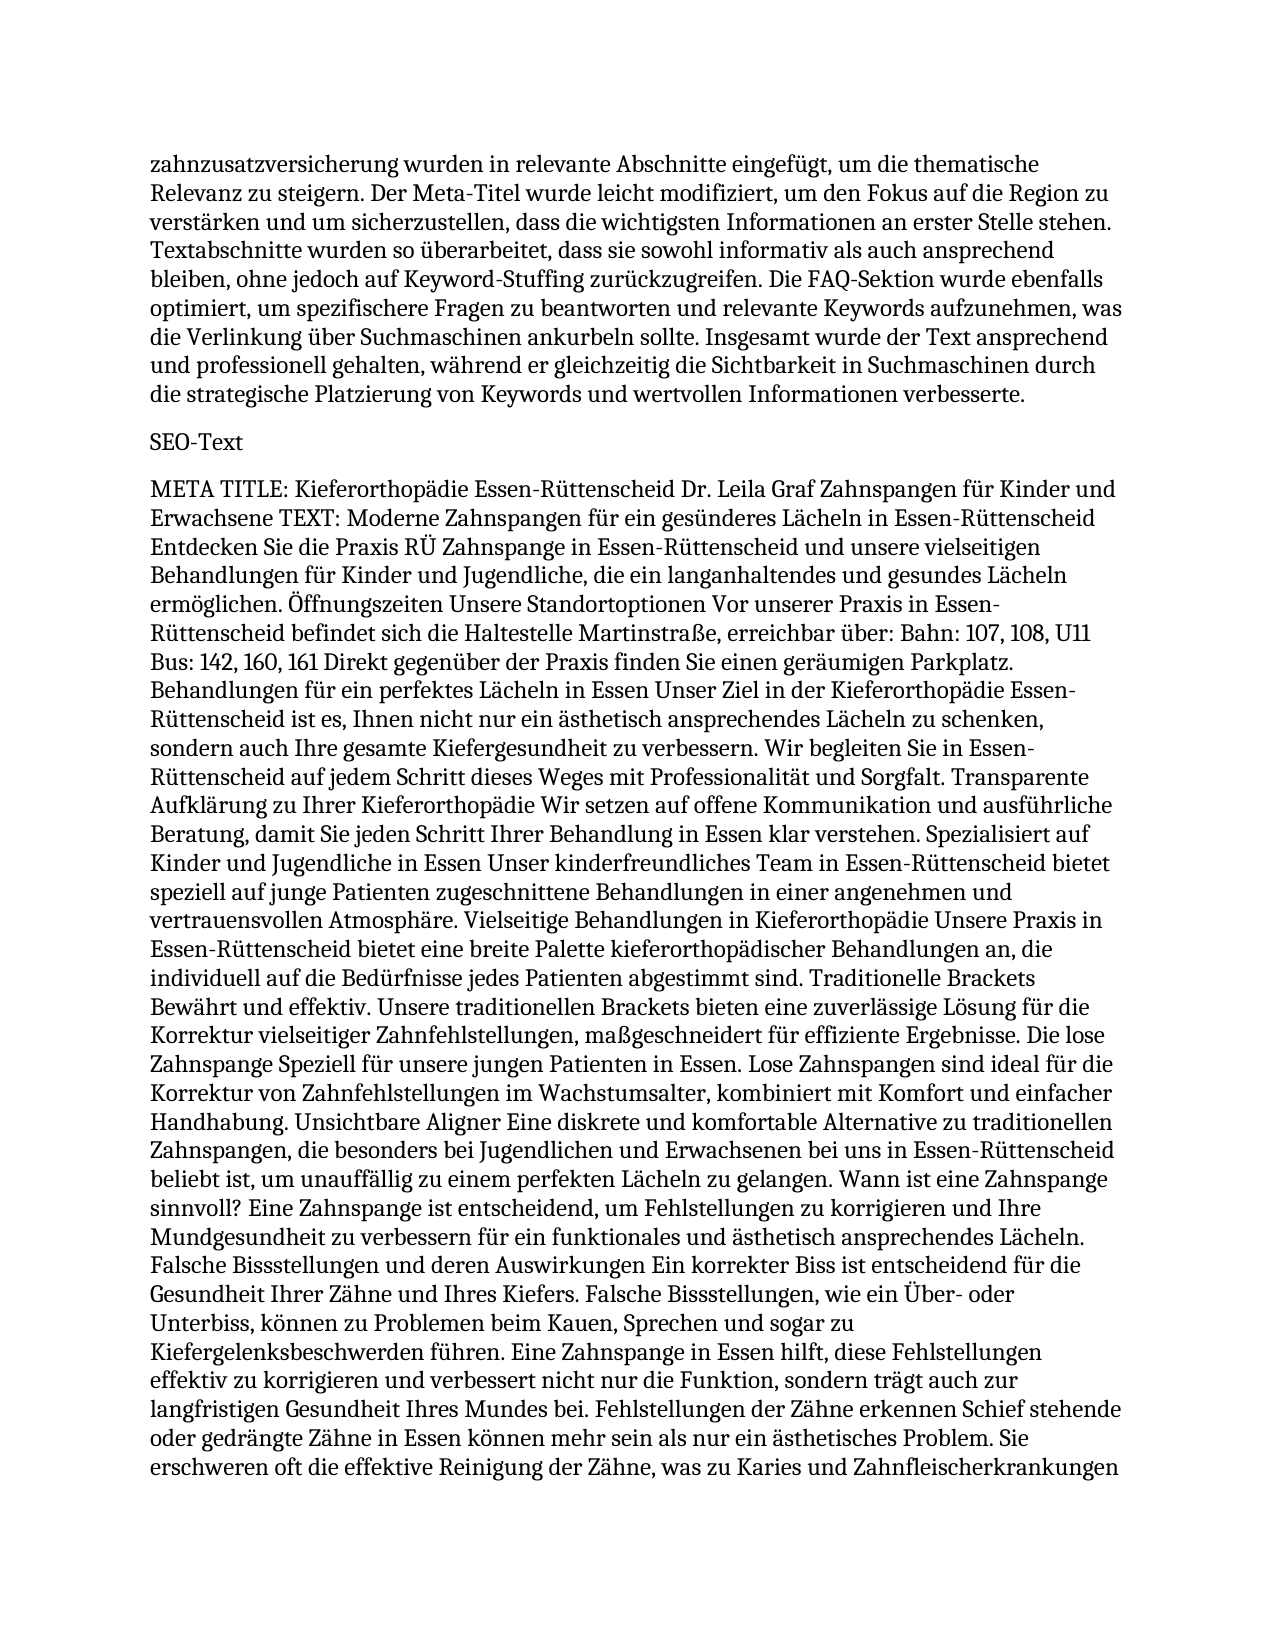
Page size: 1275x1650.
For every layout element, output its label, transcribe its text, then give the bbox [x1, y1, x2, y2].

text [150, 150, 1125, 409]
text SEO-Text [150, 427, 1125, 456]
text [150, 475, 1125, 1481]
